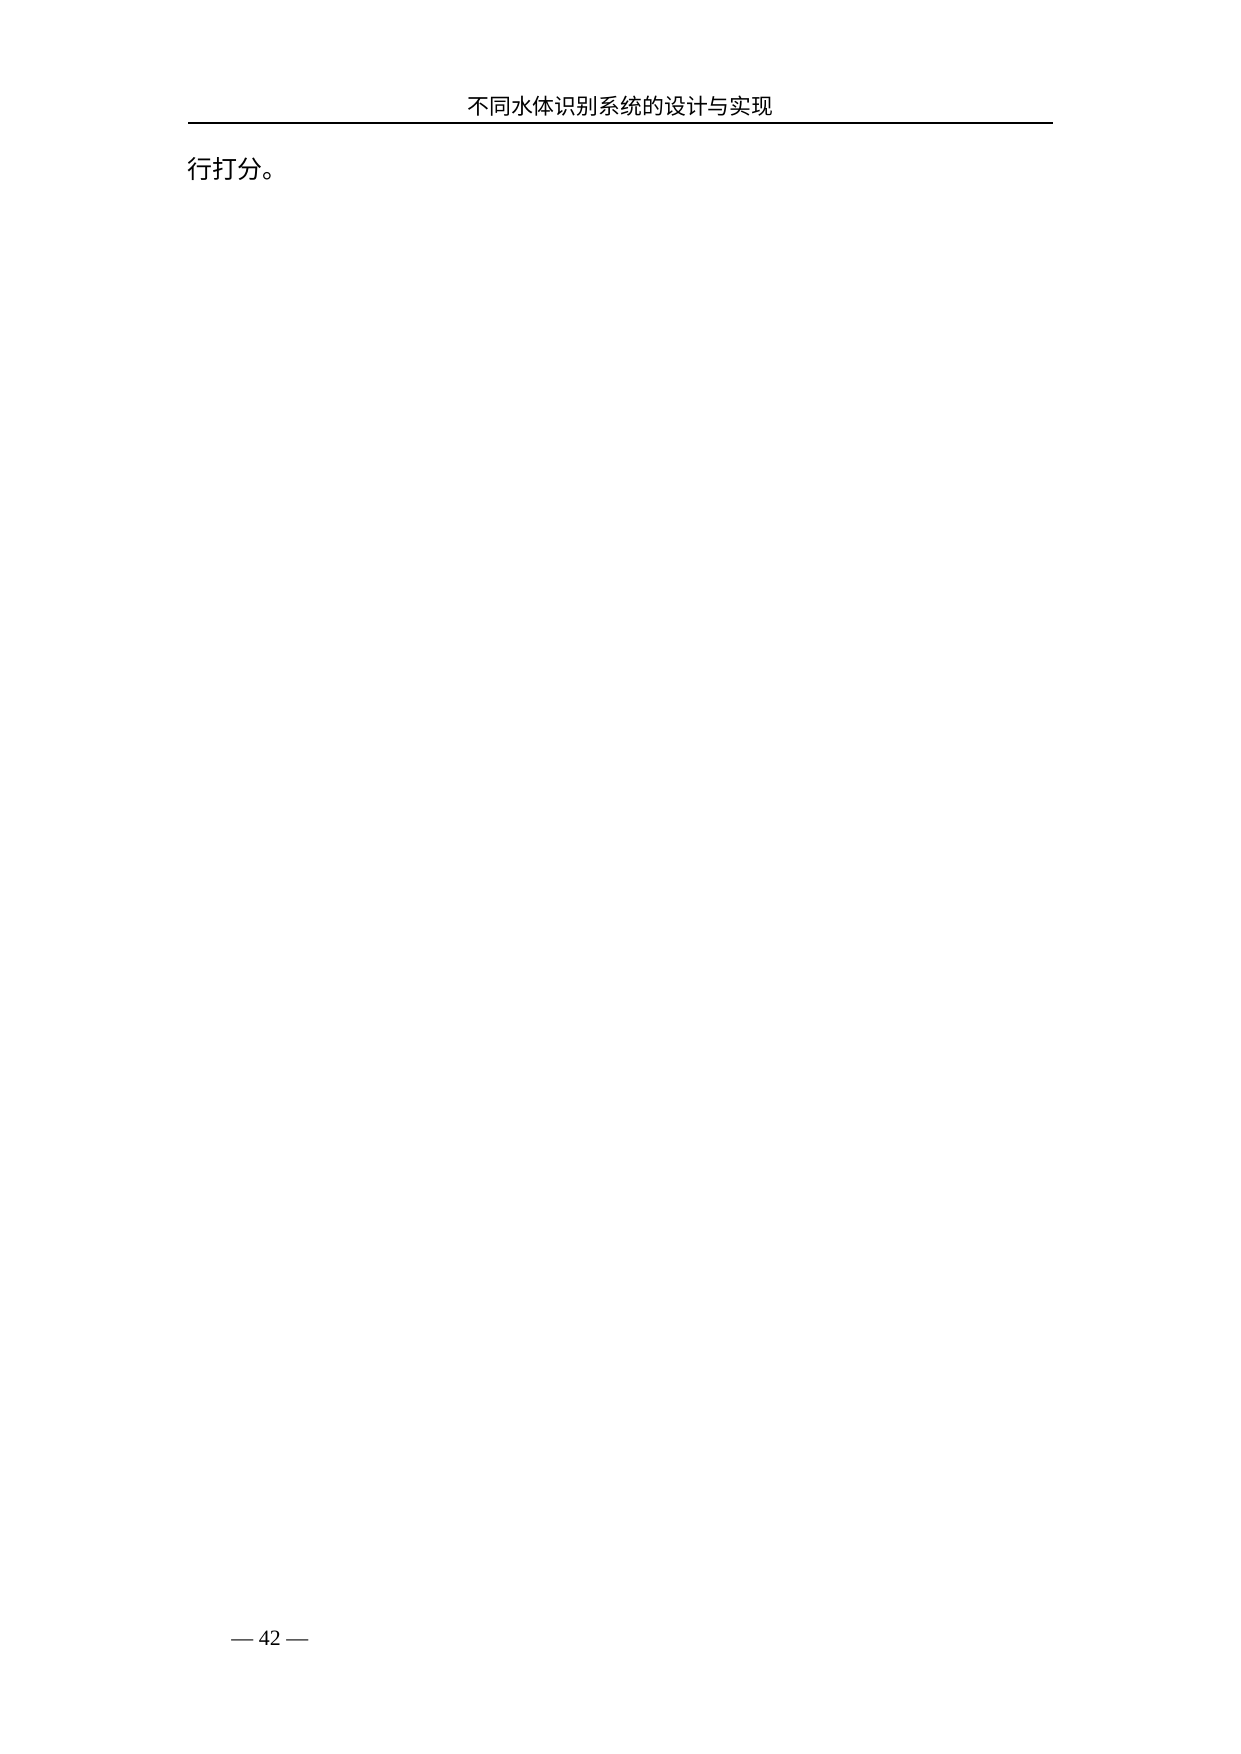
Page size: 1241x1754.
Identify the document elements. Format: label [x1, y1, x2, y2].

text [187, 150, 1053, 186]
